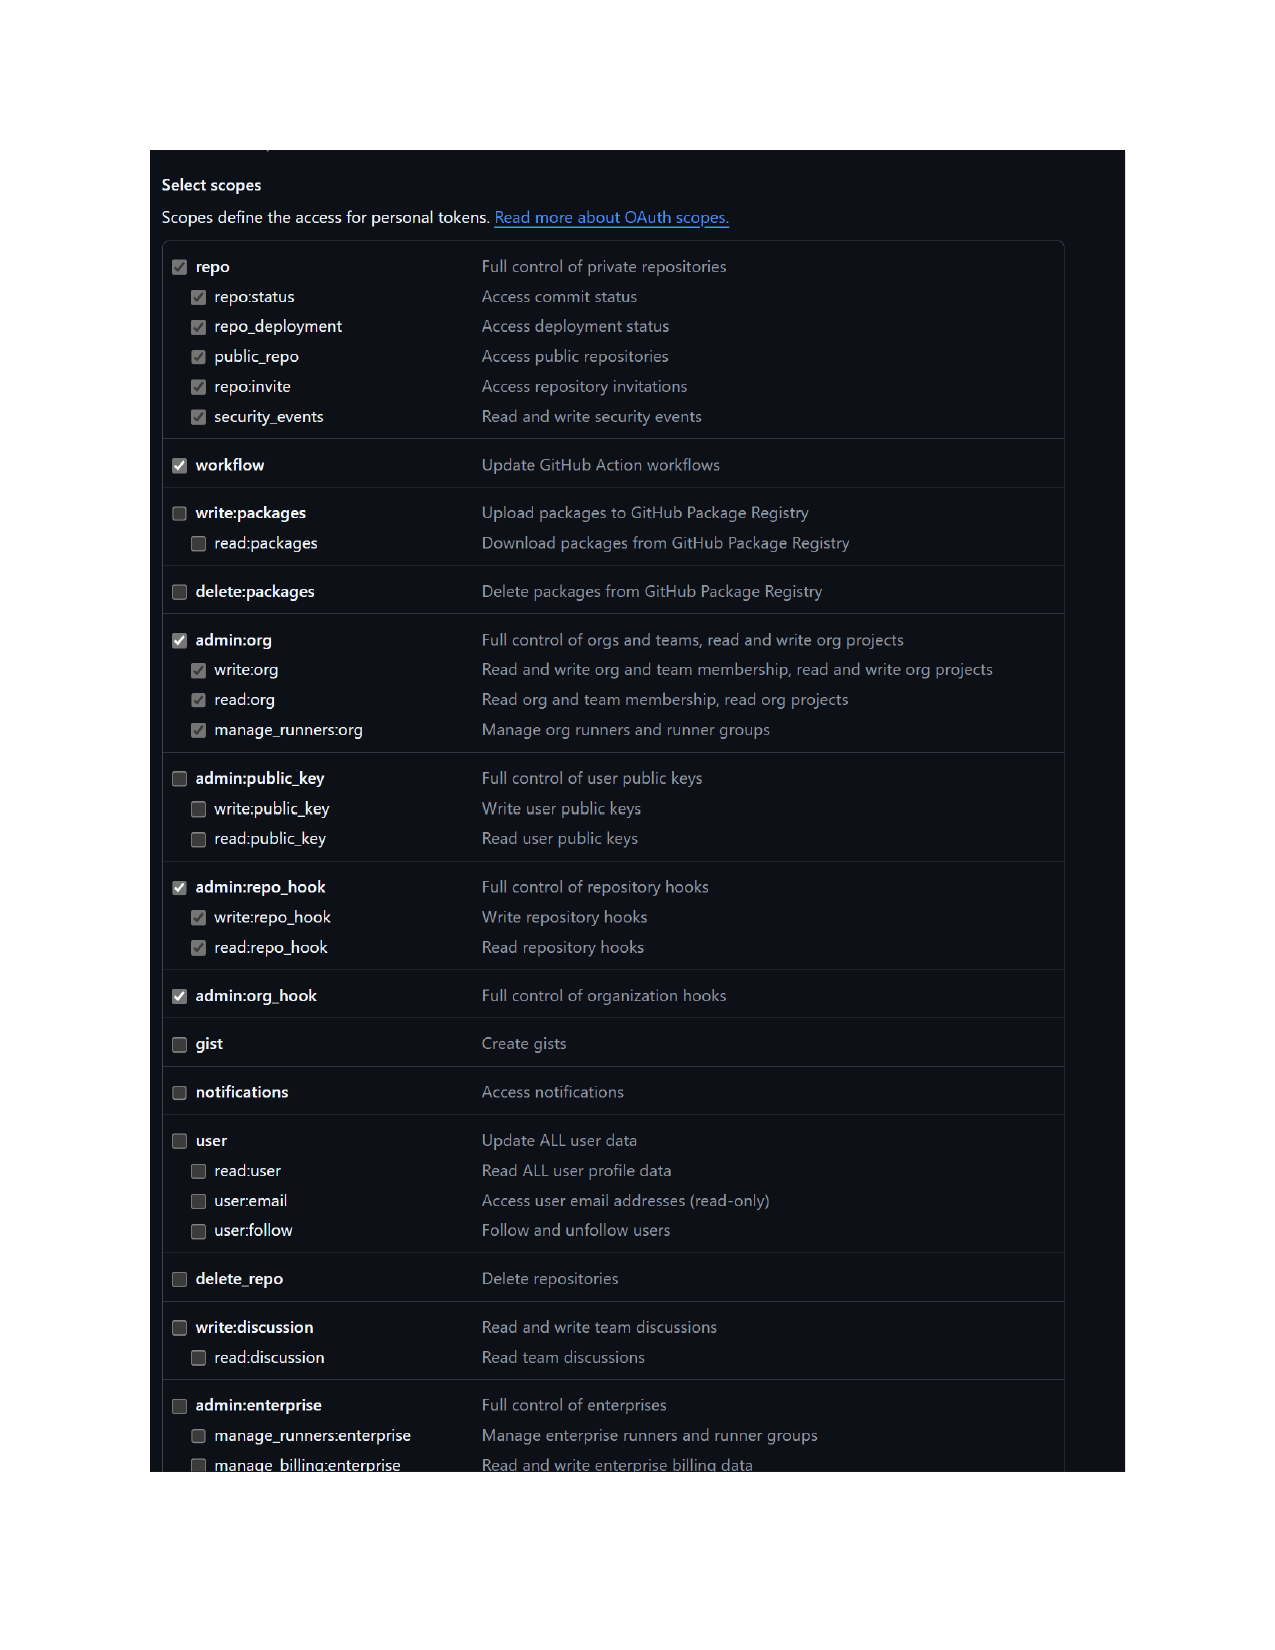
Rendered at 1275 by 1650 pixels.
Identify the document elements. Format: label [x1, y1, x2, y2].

picture [150, 150, 1125, 1472]
